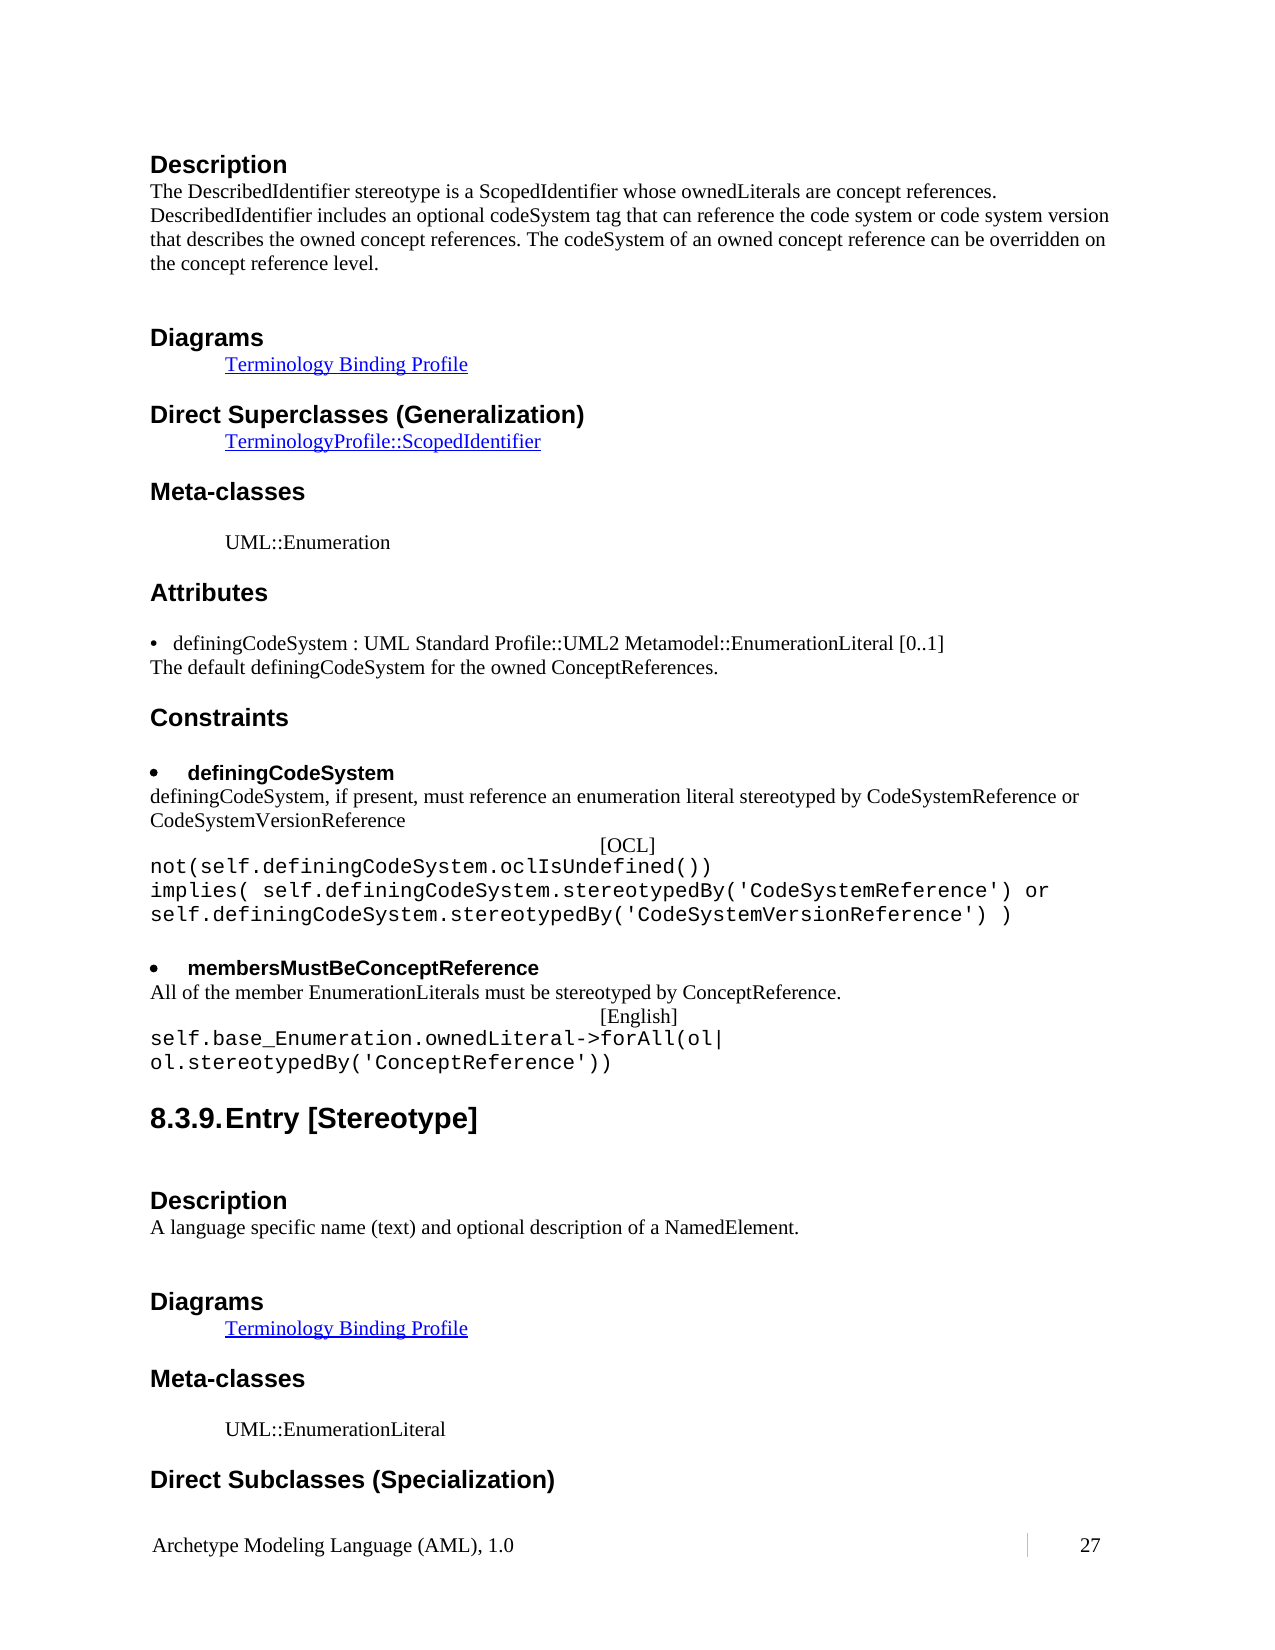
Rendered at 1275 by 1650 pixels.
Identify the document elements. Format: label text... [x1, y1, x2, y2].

text Direct Subclasses (Specialization) [150, 1464, 1125, 1493]
text Meta-classes [150, 1364, 1125, 1392]
text self.base_Enumeration.ownedLiteral->forAll(ol|ol.stereotypedBy('ConceptReference')) [150, 1028, 1125, 1076]
text A language specific name (text) and optional description of a NamedElement. [150, 1214, 1125, 1239]
text Terminology Binding Profile [225, 352, 1125, 376]
text Description [150, 150, 1125, 179]
text Diagrams [150, 323, 1125, 352]
text The DescribedIdentifier stereotype is a ScopedIdentifier whose ownedLiterals are concept references. DescribedIdentifier includes an optional codeSystem tag that can reference the code system or code system version that describes the owned concept references. The codeSystem of an owned concept reference can be overridden on the concept reference level. [150, 179, 1125, 275]
text • definingCodeSystem : UML Standard Profile::UML2 Metamodel::EnumerationLiteral [0..1] [150, 631, 1125, 655]
text Direct Superclasses (Generalization) [150, 400, 1125, 429]
text definingCodeSystem, if present, must reference an enumeration literal stereotyped by CodeSystemReference or CodeSystemVersionReference [150, 784, 1125, 832]
text [OCL] [525, 832, 1125, 857]
text Meta-classes [150, 477, 1125, 506]
list membersMustBeConceptReference [150, 956, 1125, 980]
text The default definingCodeSystem for the owned ConceptReferences. [150, 655, 1125, 679]
text Terminology Binding Profile [225, 1316, 1125, 1339]
list definingCodeSystem [150, 760, 1125, 784]
text All of the member EnumerationLiterals must be stereotyped by ConceptReference. [150, 980, 1125, 1004]
subtitle Entry [Stereotype] [150, 1101, 1125, 1135]
text [English] [525, 1004, 1125, 1028]
text not(self.definingCodeSystem.oclIsUndefined()) implies( self.definingCodeSystem.stereotypedBy('CodeSystemReference') or self.definingCodeSystem.stereotypedBy('CodeSystemVersionReference') ) [150, 857, 1125, 927]
text UML::EnumerationLiteral [150, 1416, 1125, 1441]
text Description [150, 1186, 1125, 1214]
text Attributes [150, 578, 1125, 607]
text TerminologyProfile::ScopedIdentifier [150, 429, 1125, 453]
text Diagrams [150, 1287, 1125, 1316]
text UML::Enumeration [150, 530, 1125, 554]
text Constraints [150, 703, 1125, 732]
